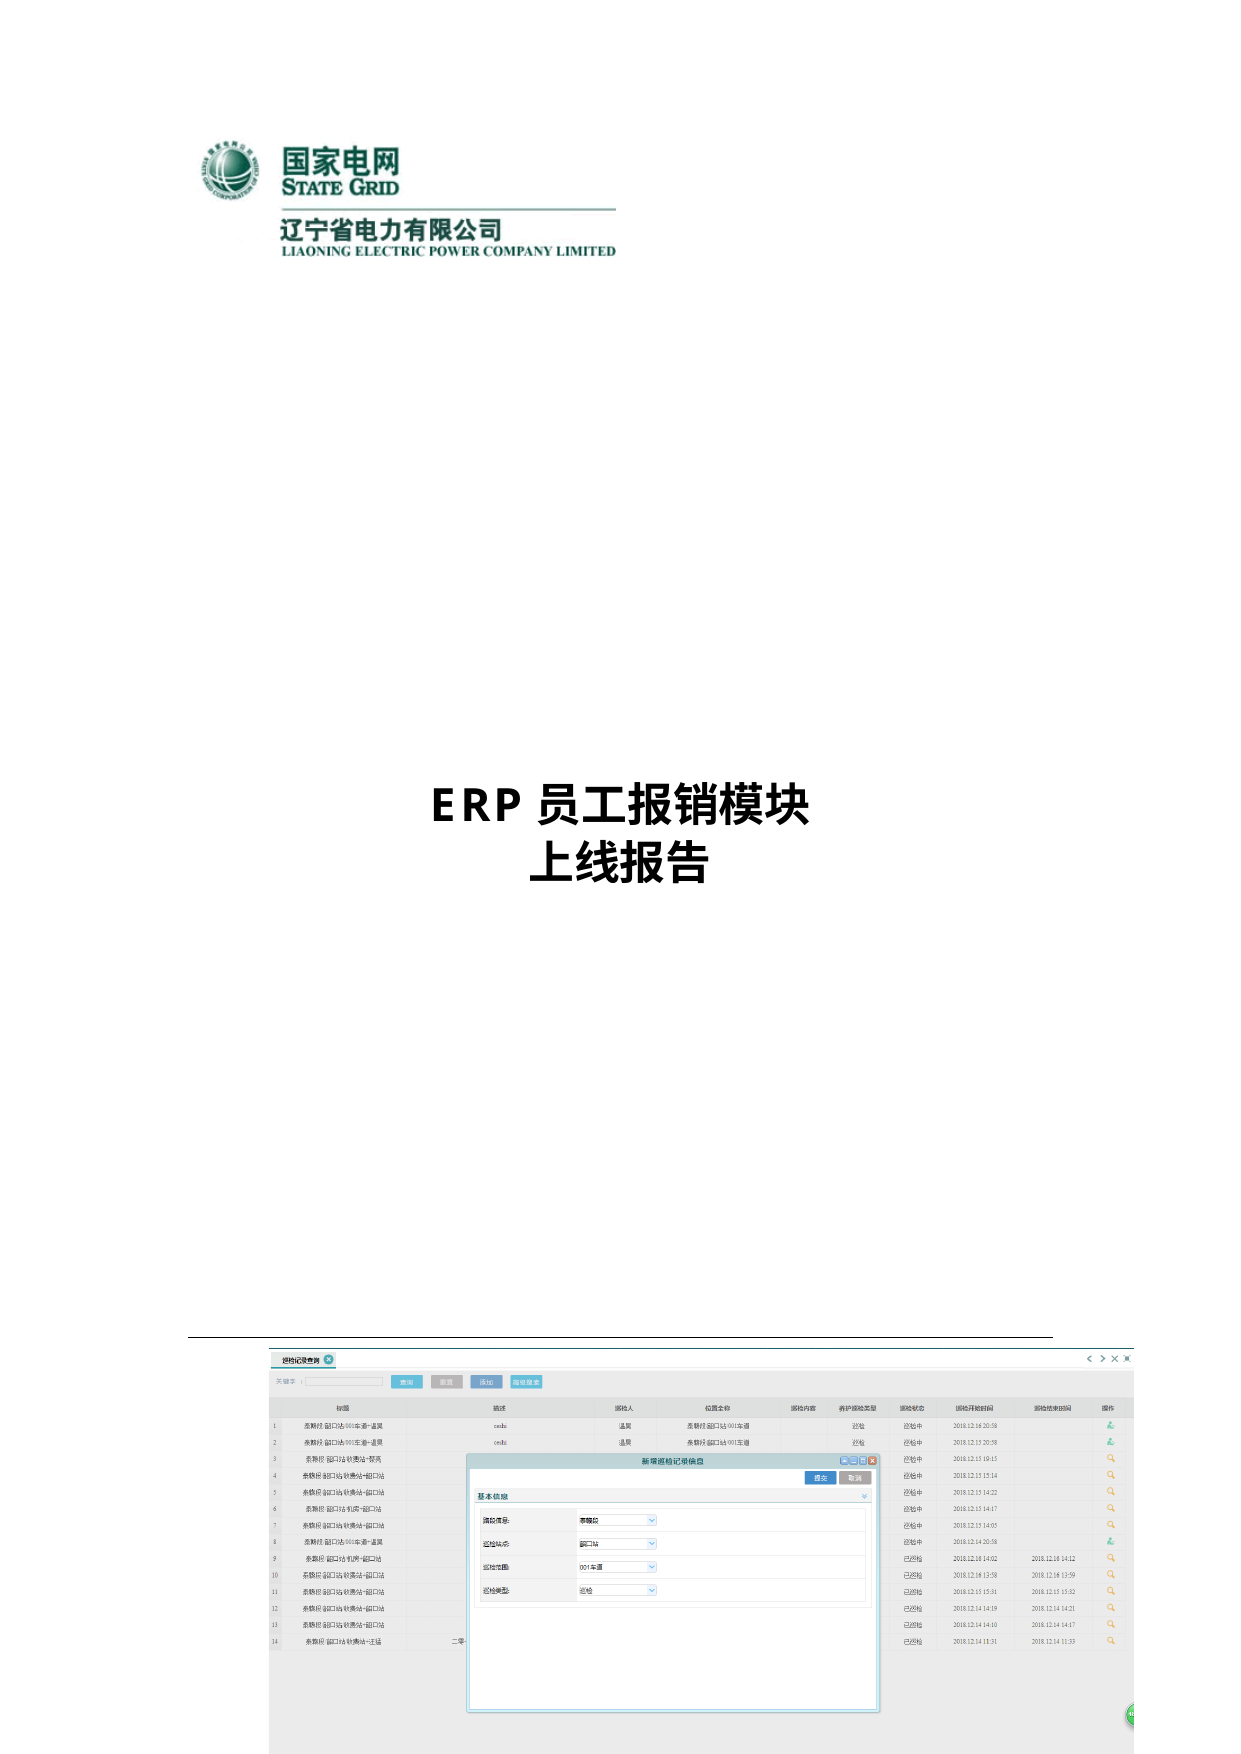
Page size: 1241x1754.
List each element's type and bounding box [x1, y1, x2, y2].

picture [268, 1348, 1134, 1754]
